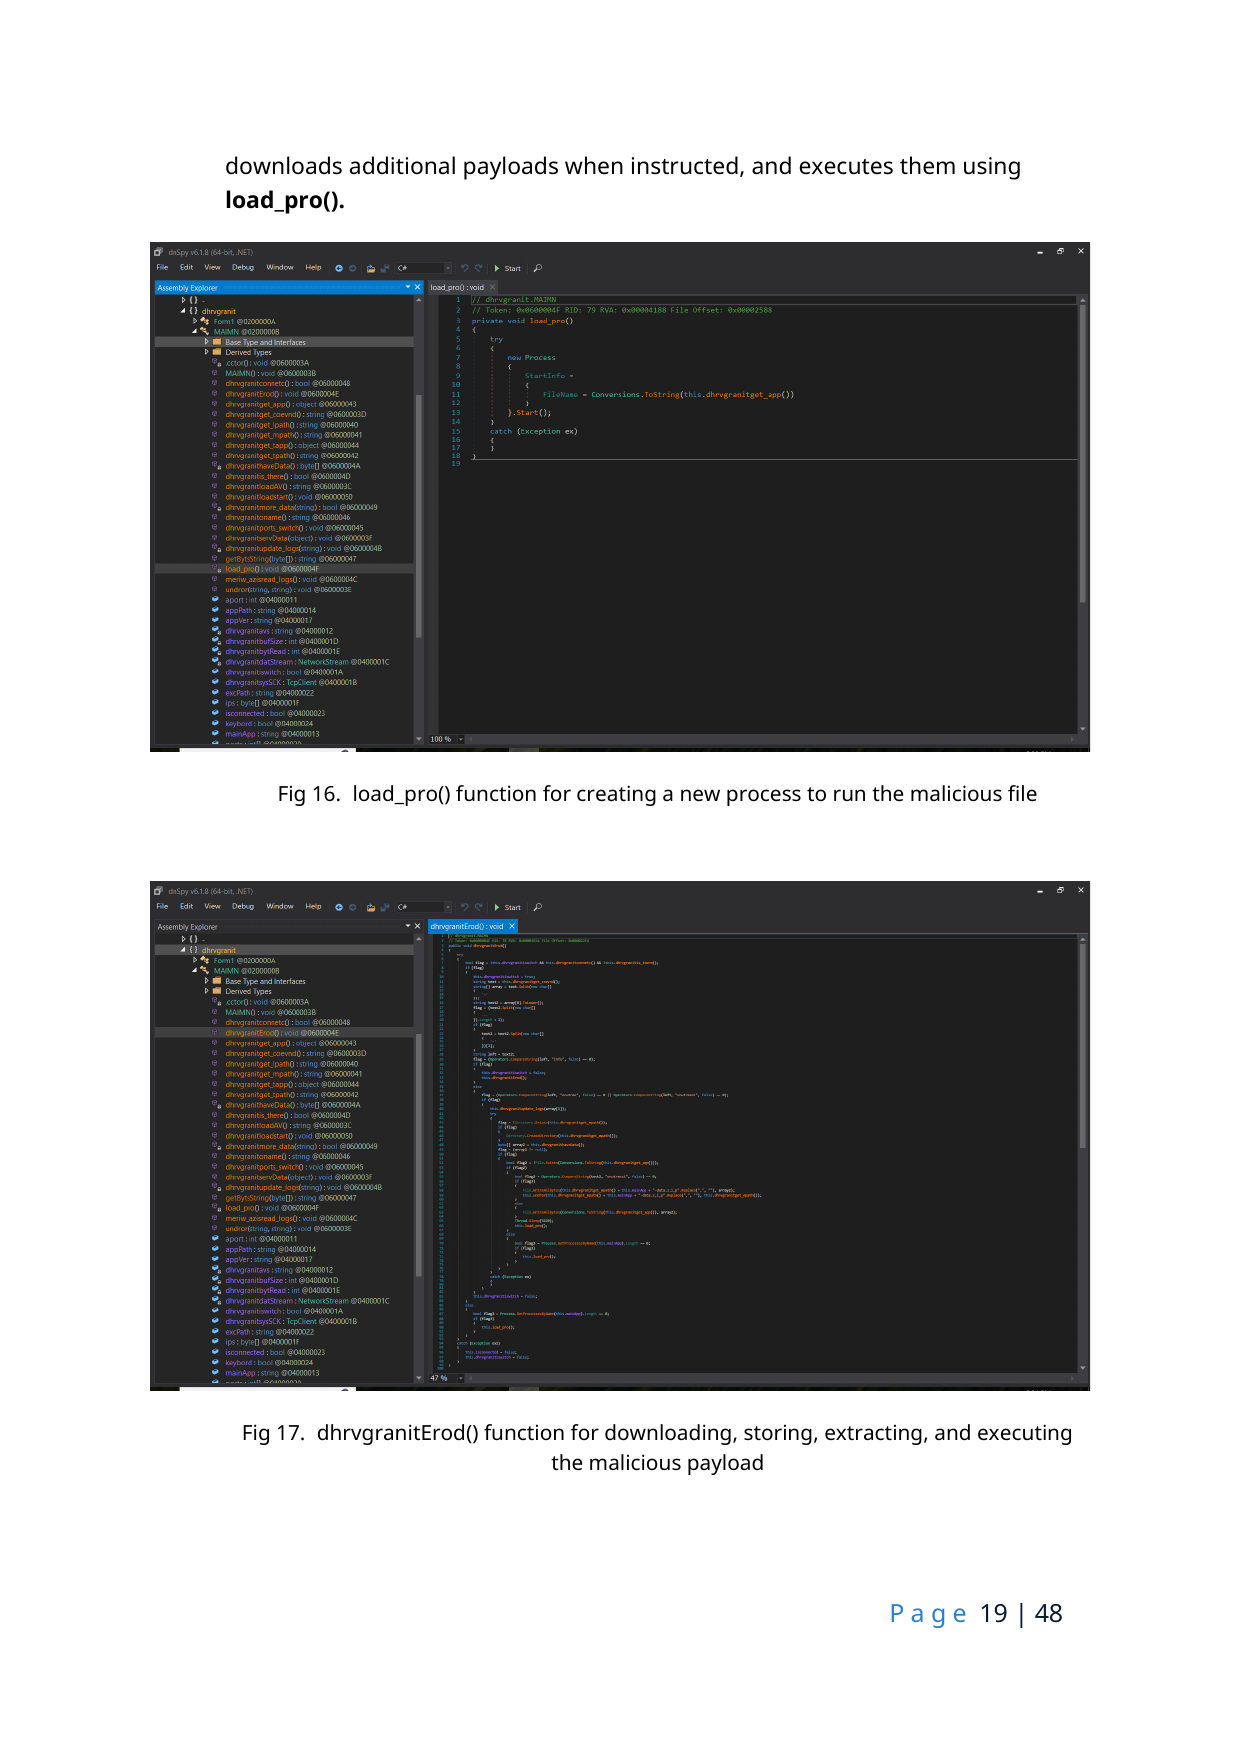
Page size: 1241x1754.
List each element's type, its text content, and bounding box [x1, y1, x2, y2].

text Fig 16. load_pro() function for creating a new process to run the malicious file [225, 779, 1090, 807]
picture [150, 242, 1091, 752]
text Fig 17. dhrvgranitErod() function for downloading, storing, extracting, and executing the malicious payload [225, 1418, 1090, 1477]
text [225, 150, 1090, 215]
picture [150, 881, 1091, 1391]
